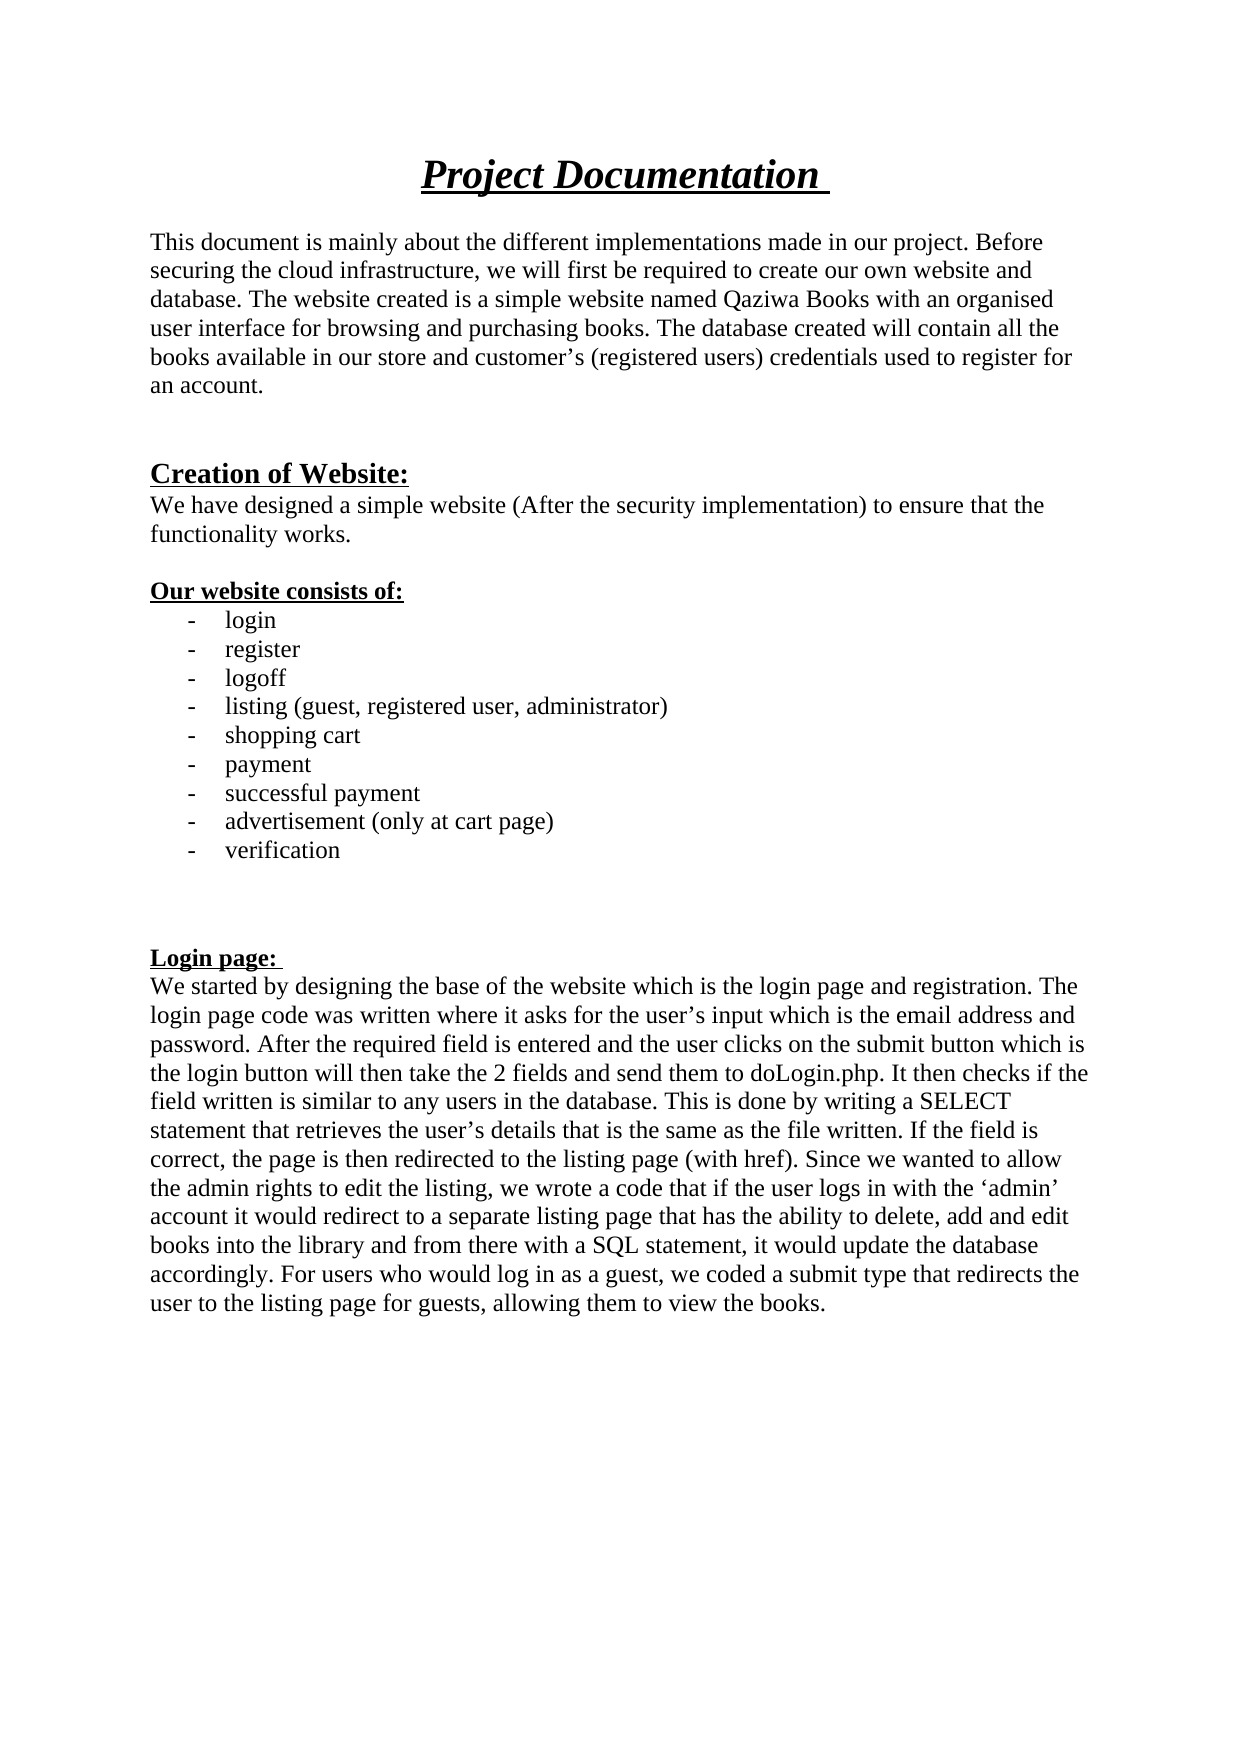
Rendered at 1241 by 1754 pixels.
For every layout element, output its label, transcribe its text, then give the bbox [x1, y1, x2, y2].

text This document is mainly about the different implementations made in our project. Before securing the cloud infrastructure, we will first be required to create our own website and database. The website created is a simple website named Qaziwa Books with an organised user interface for browsing and purchasing books. The database created will contain all the books available in our store and customer’s (registered users) credentials used to register for an account. [150, 227, 1090, 399]
text Project Documentation [150, 150, 1090, 198]
list payment [187, 749, 1090, 778]
list register [187, 634, 1090, 663]
list login [187, 605, 1090, 634]
list listing (guest, registered user, administrator) [187, 691, 1090, 720]
text We have designed a simple website (After the security implementation) to ensure that the functionality works. [150, 490, 1090, 548]
text Creation of Website: [150, 457, 1090, 490]
text Our website consists of: [150, 576, 1090, 605]
list logoff [187, 663, 1090, 691]
list advertisement (only at cart page) [187, 806, 1090, 835]
text Login page: [150, 943, 1090, 971]
text We started by designing the base of the website which is the login page and registration. The login page code was written where it asks for the user’s input which is the email address and password. After the required field is entered and the user clicks on the submit button which is the login button will then take the 2 fields and send them to doLogin.php. It then checks if the field written is similar to any users in the database. This is done by writing a SELECT statement that retrieves the user’s details that is the same as the file written. If the field is correct, the page is then redirected to the listing page (with href). Since we wanted to allow the admin rights to edit the listing, we wrote a code that if the user logs in with the ‘admin’ account it would redirect to a separate listing page that has the ability to delete, add and edit books into the library and from there with a SQL statement, it would update the database accordingly. For users who would log in as a guest, we coded a submit type that redirects the user to the listing page for guests, allowing them to view the books. [150, 971, 1090, 1316]
list verification [187, 835, 1090, 864]
list shopping cart [187, 720, 1090, 749]
list successful payment [187, 778, 1090, 806]
